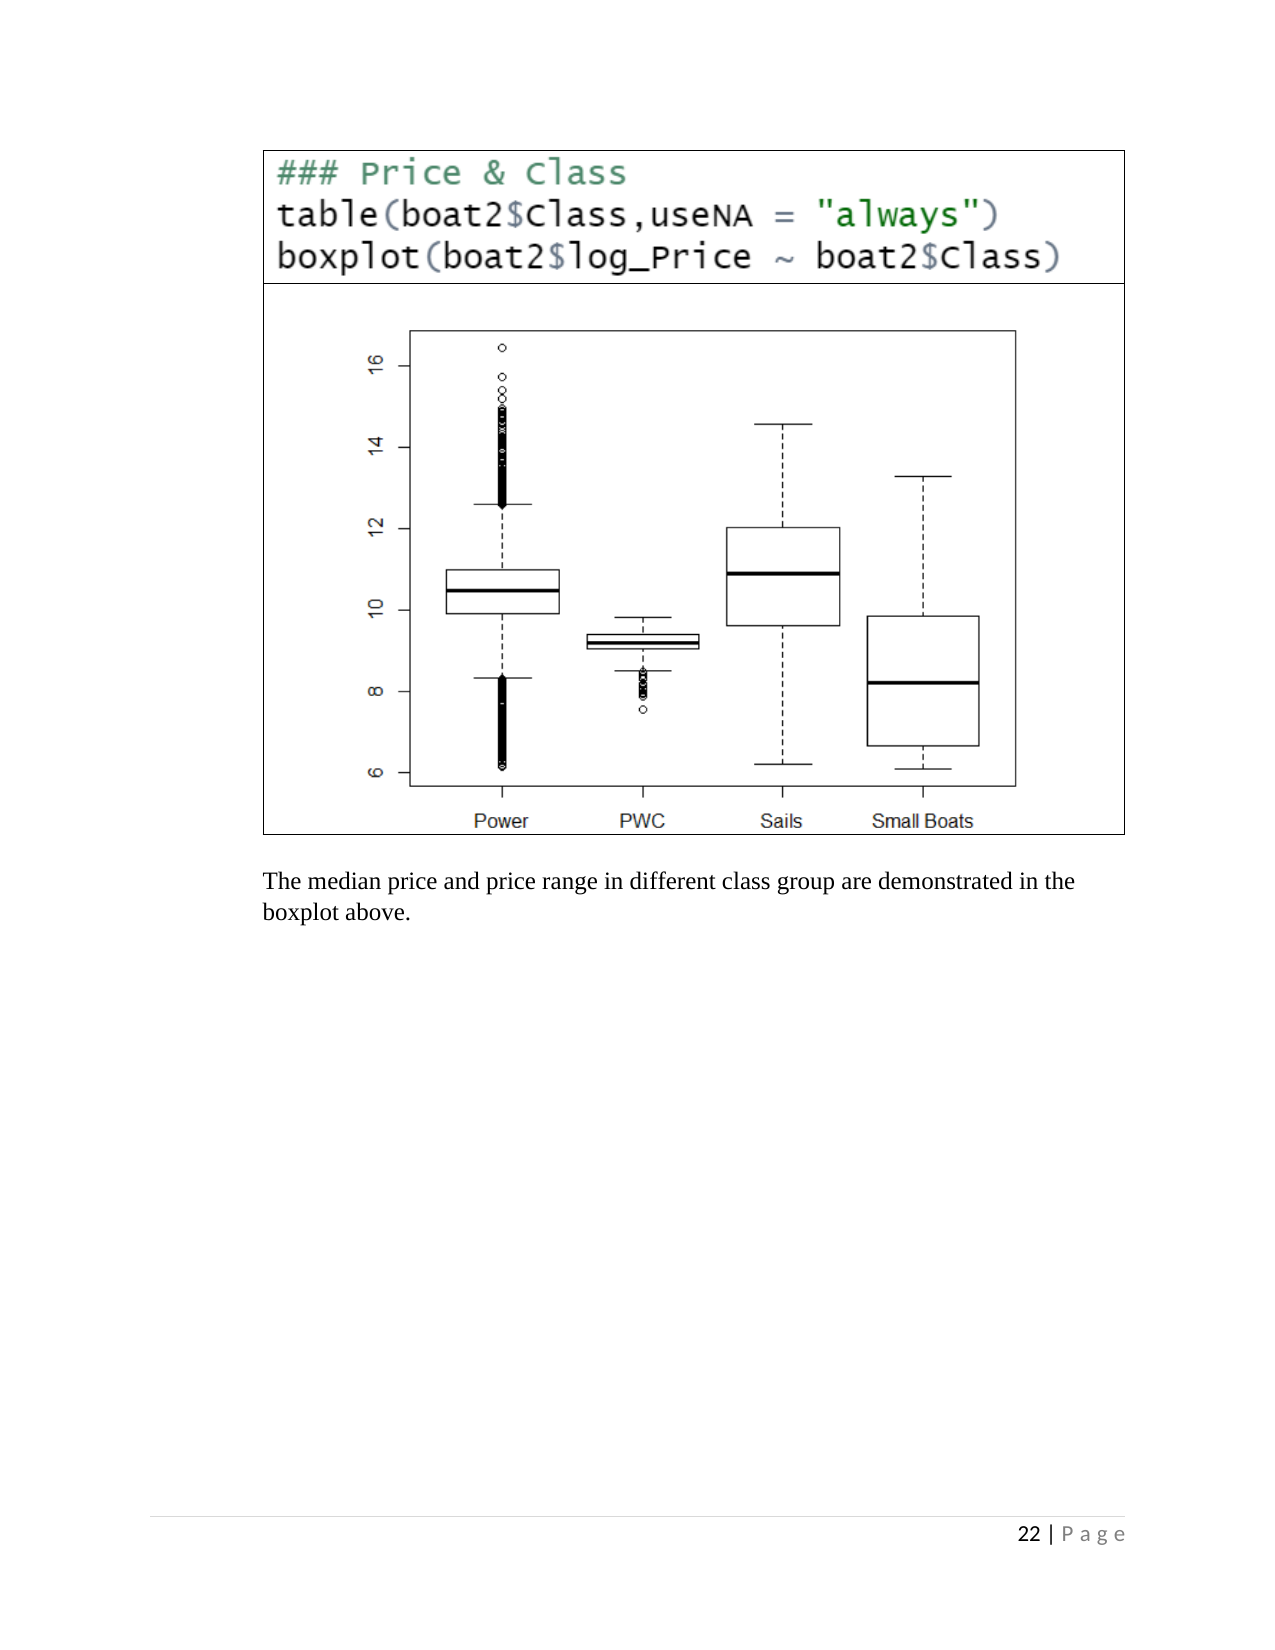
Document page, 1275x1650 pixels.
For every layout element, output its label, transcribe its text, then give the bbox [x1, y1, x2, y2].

table_header [1103, 151, 1124, 283]
table_header [264, 151, 274, 283]
table_cell [264, 284, 1124, 834]
picture [348, 312, 1040, 834]
list The median price and price range in different class group are demonstrated in the boxplot above. [262, 866, 1125, 926]
picture [274, 151, 1103, 283]
